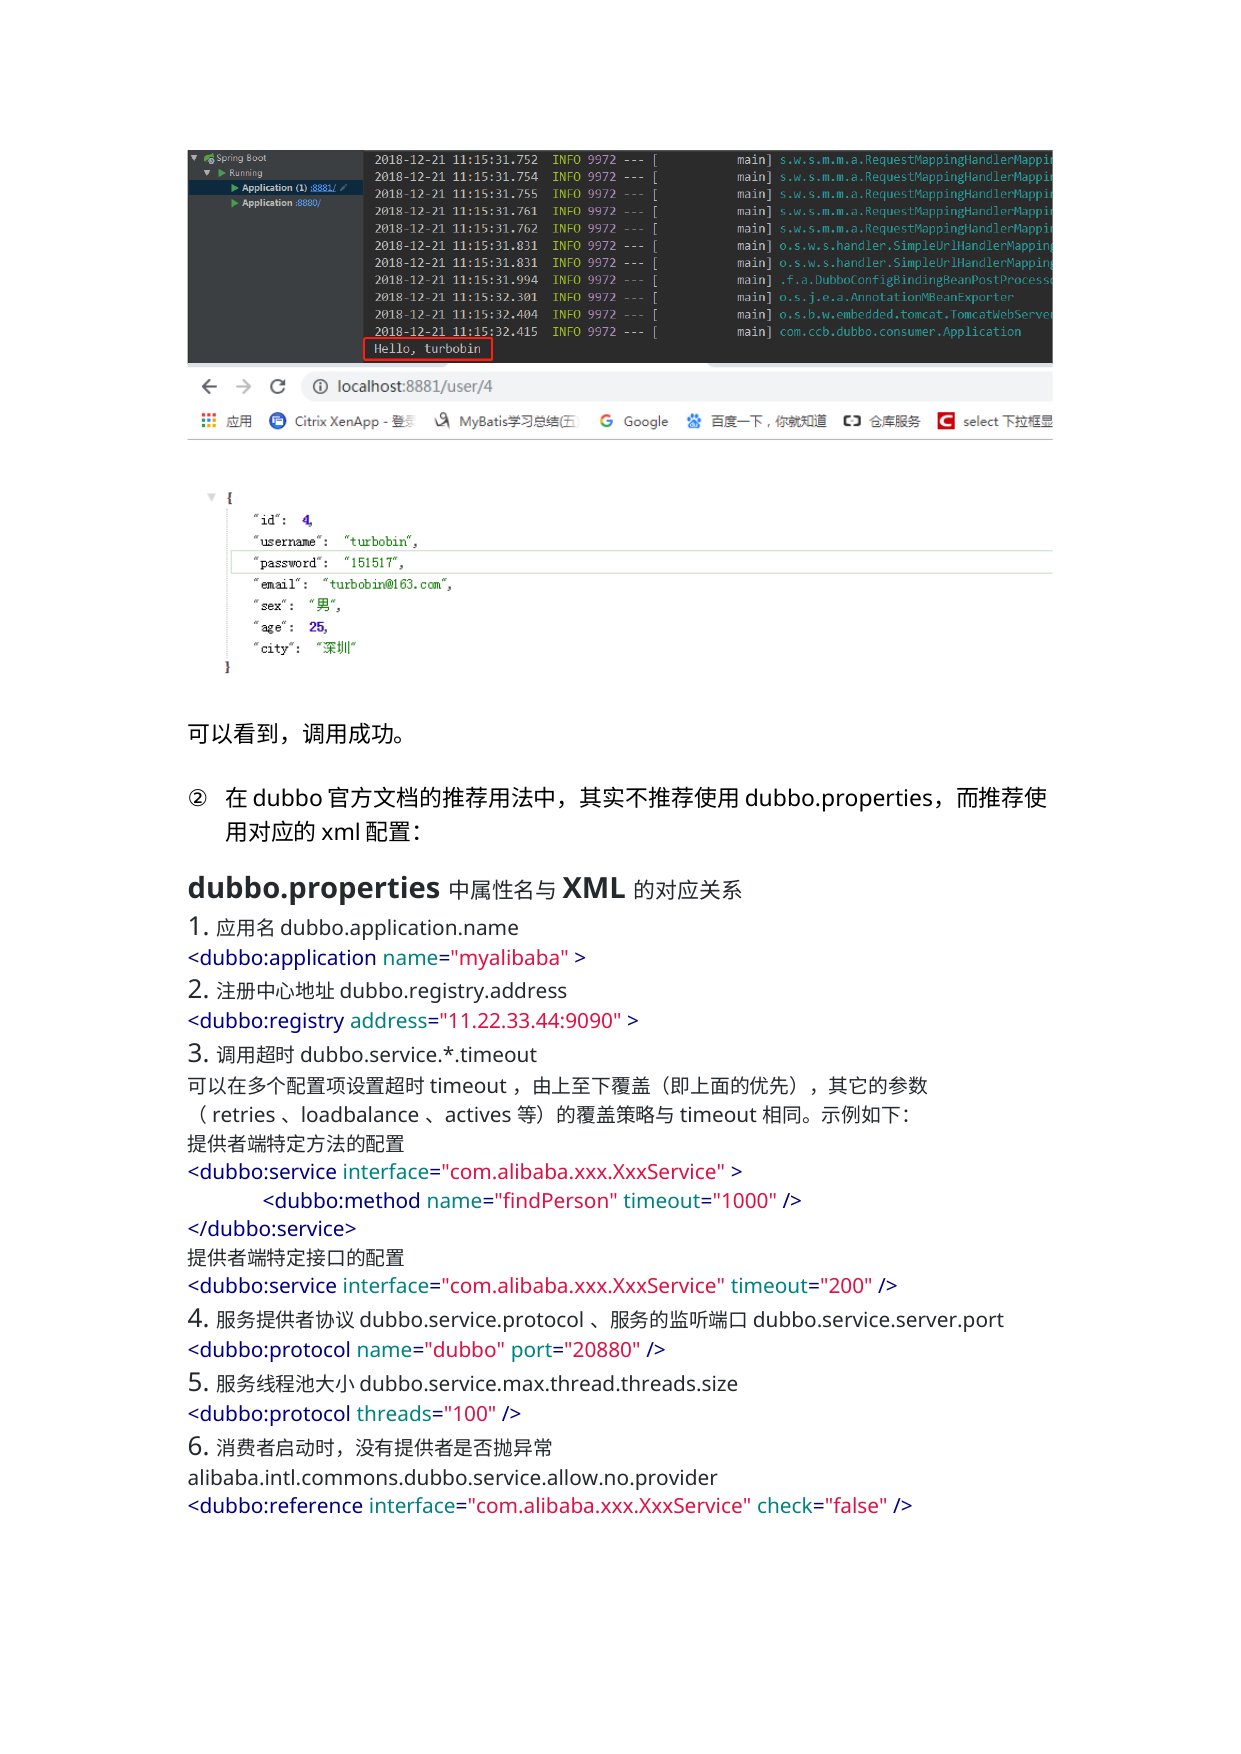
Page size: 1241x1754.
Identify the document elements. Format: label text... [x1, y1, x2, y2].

text 1. 应用名 dubbo.application.name [187, 907, 1053, 943]
text <dubbo:service interface="com.alibaba.xxx.XxxService" timeout="200" /> [187, 1271, 1053, 1300]
text 可以在多个配置项设置超时 timeout ，由上至下覆盖（即上面的优先），其它的参数 [187, 1071, 1053, 1100]
text 6. 消费者启动时，没有提供者是否抛异常 alibaba.intl.commons.dubbo.service.allow.no.provider [187, 1428, 1053, 1492]
text <dubbo:protocol name="dubbo" port="20880" /> [187, 1335, 1053, 1364]
text 2. 注册中心地址 dubbo.registry.address [187, 971, 1053, 1007]
text （ retries 、loadbalance 、actives 等）的覆盖策略与 timeout 相同。示例如下： [187, 1100, 1053, 1129]
text 4. 服务提供者协议 dubbo.service.protocol 、服务的监听端口 dubbo.service.server.port [187, 1300, 1053, 1335]
text 3. 调用超时 dubbo.service.*.timeout [187, 1035, 1053, 1071]
text <dubbo:method name="findPerson" timeout="1000" /> [187, 1186, 1053, 1214]
picture [187, 150, 1053, 716]
text 可以看到，调用成功。 [187, 716, 1053, 749]
text <dubbo:protocol threads="100" /> [187, 1399, 1053, 1428]
text 提供者端特定方法的配置 [187, 1129, 1053, 1157]
text 5. 服务线程池大小 dubbo.service.max.thread.threads.size [187, 1364, 1053, 1399]
text <dubbo:registry address="11.22.33.44:9090" > [187, 1007, 1053, 1035]
list 在dubbo官方文档的推荐用法中，其实不推荐使用dubbo.properties，而推荐使用对应的xml配置： [187, 780, 1053, 847]
text <dubbo:reference interface="com.alibaba.xxx.XxxService" check="false" /> [187, 1492, 1053, 1520]
text 提供者端特定接口的配置 [187, 1243, 1053, 1271]
text <dubbo:application name="myalibaba" > [187, 943, 1053, 971]
text </dubbo:service> [187, 1214, 1053, 1243]
text dubbo.properties 中属性名与 XML 的对应关系 [187, 867, 1053, 907]
text <dubbo:service interface="com.alibaba.xxx.XxxService" > [187, 1157, 1053, 1186]
